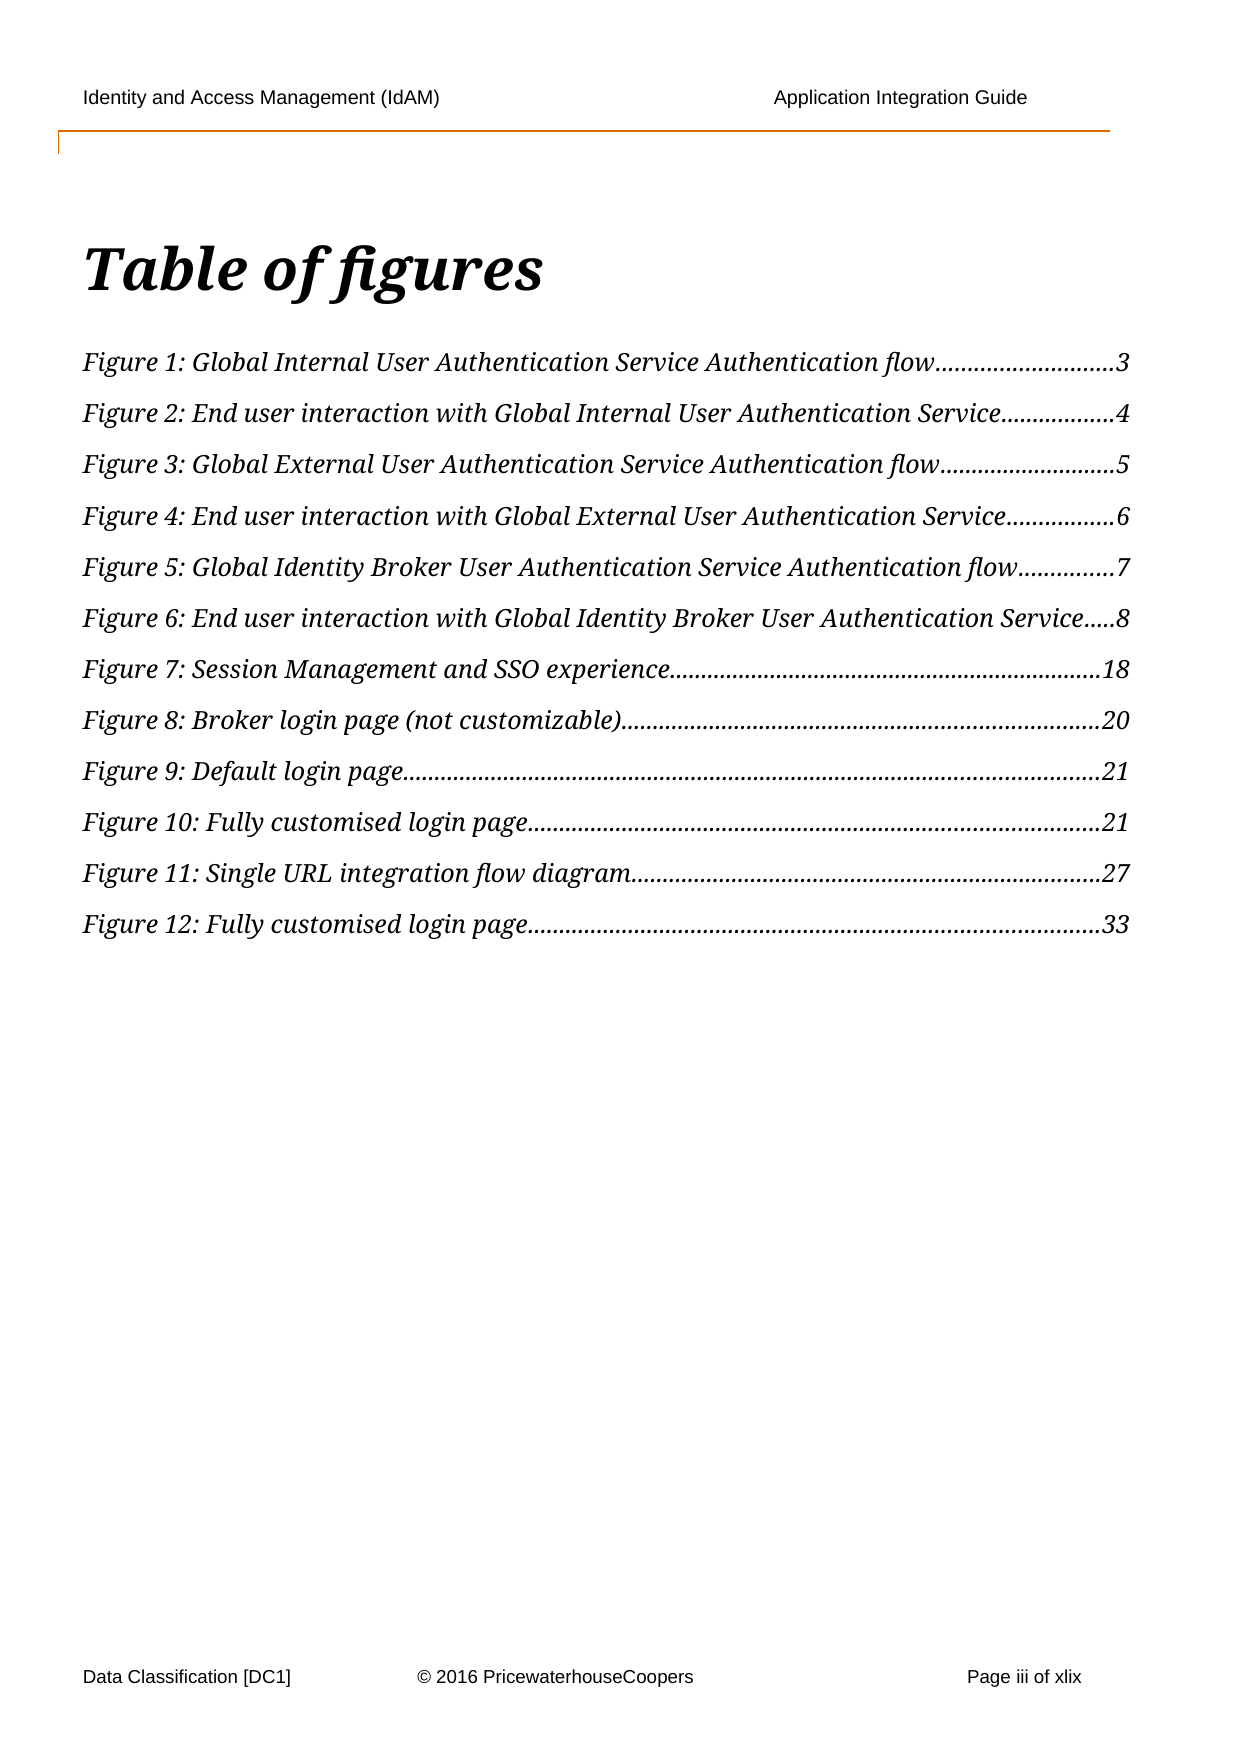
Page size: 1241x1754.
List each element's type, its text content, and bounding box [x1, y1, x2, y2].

text Figure 8: Broker login page (not customizable) 20 [83, 702, 1134, 736]
text Figure 4: End user interaction with Global External User Authentication Service 6 [83, 498, 1134, 532]
text Figure 11: Single URL integration flow diagram 27 [83, 856, 1134, 889]
text Figure 5: Global Identity Broker User Authentication Service Authentication flow 7 [83, 549, 1134, 583]
text Figure 6: End user interaction with Global Identity Broker User Authentication Service 8 [83, 600, 1134, 634]
text Figure 12: Fully customised login page 33 [83, 907, 1134, 941]
text Figure 7: Session Management and SSO experience 18 [83, 651, 1134, 685]
text Figure 3: Global External User Authentication Service Authentication flow 5 [83, 447, 1134, 481]
text Figure 9: Default login page 21 [83, 753, 1134, 787]
text Figure 1: Global Internal User Authentication Service Authentication flow 3 [83, 345, 1134, 379]
subtitle Table of figures [83, 228, 1134, 308]
text Figure 2: End user interaction with Global Internal User Authentication Service 4 [83, 396, 1134, 430]
text Figure 10: Fully customised login page 21 [83, 804, 1134, 838]
